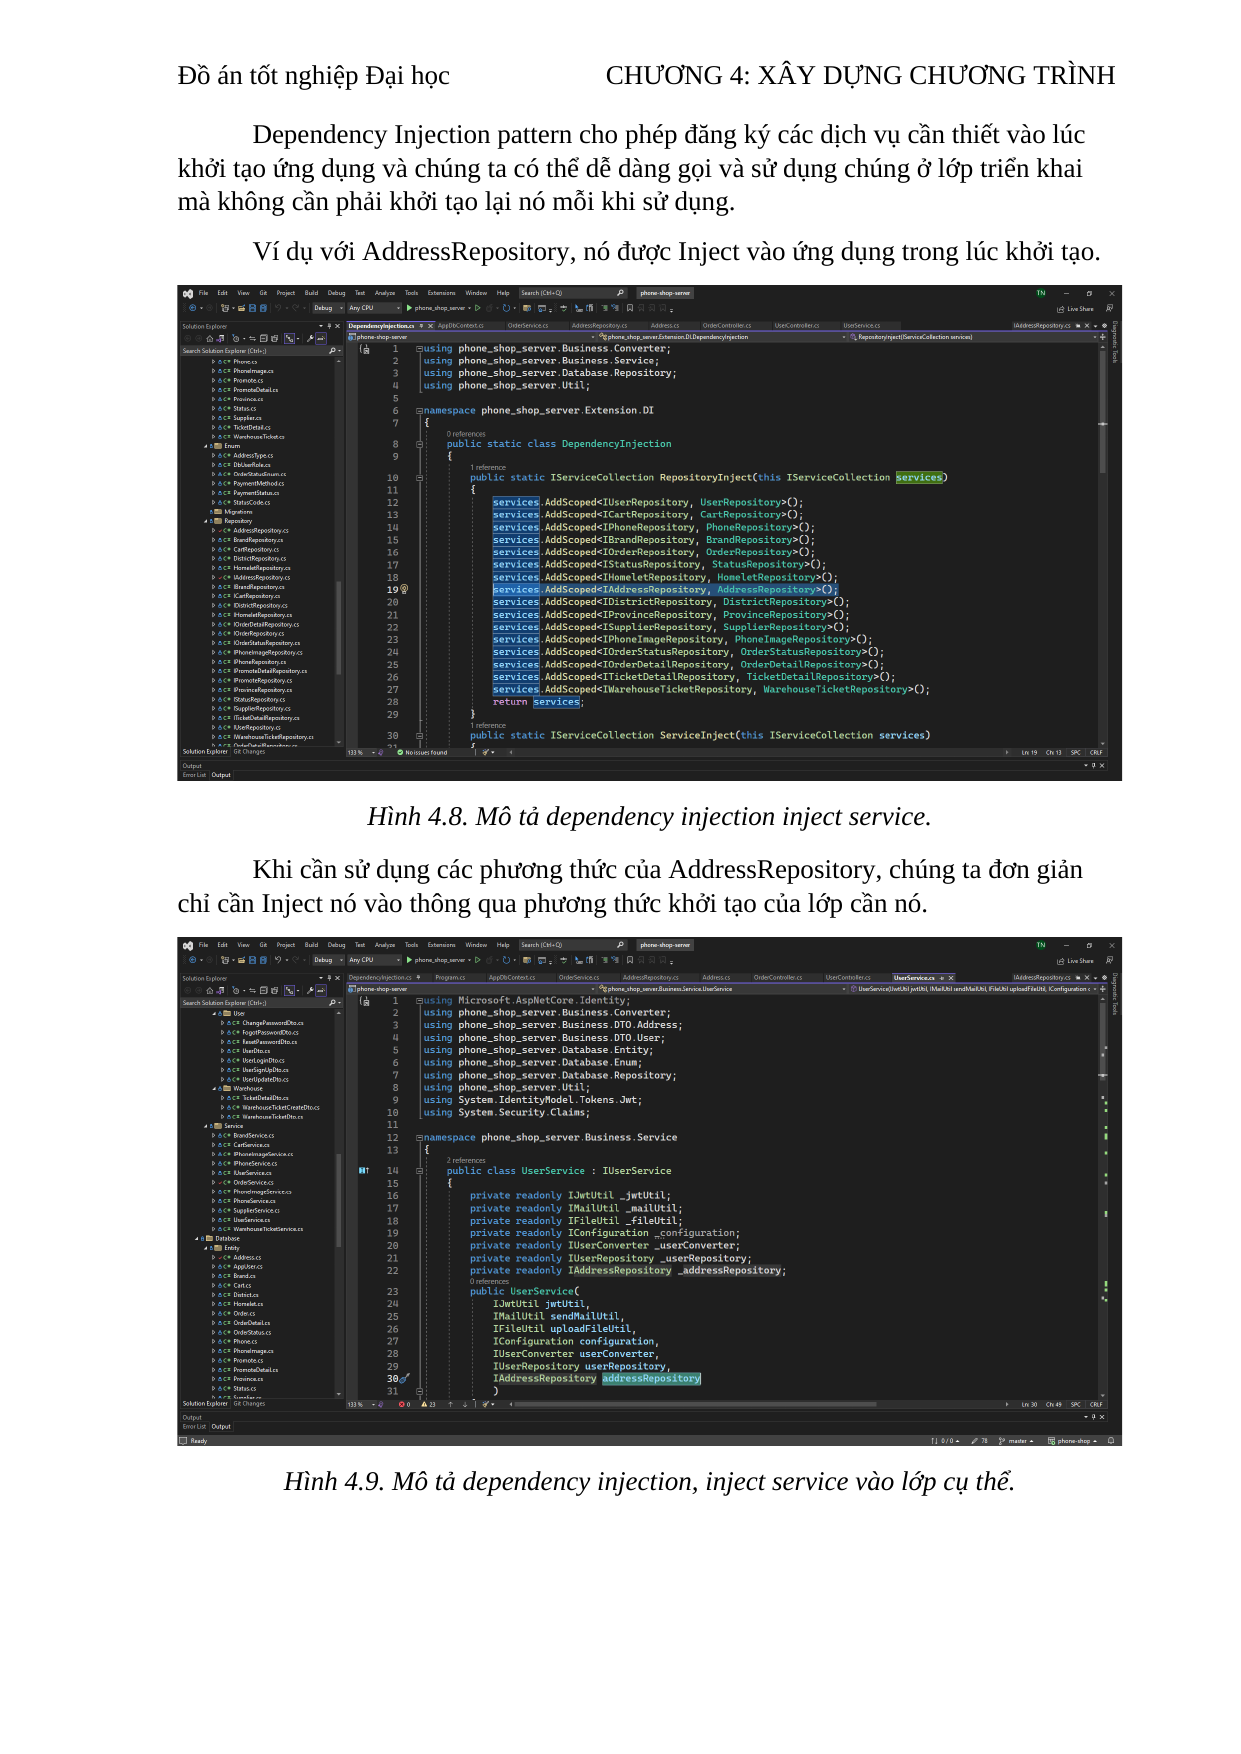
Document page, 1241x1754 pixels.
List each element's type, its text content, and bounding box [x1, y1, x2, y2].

picture [177, 937, 1123, 1446]
text Ví dụ với AddressRepository, nó được Inject vào ứng dụng trong lúc khởi tạo. [177, 235, 1122, 267]
text Khi cần sử dụng các phương thức của AddressRepository, chúng ta đơn giản chỉ cần Inject nó vào thông qua phương thức khởi tạo của lớp cần nó. [177, 854, 1122, 918]
text Dependency Injection pattern cho phép đăng ký các dịch vụ cần thiết vào lúc khởi tạo ứng dụng và chúng ta có thể dễ dàng gọi và sử dụng chúng ở lớp triển khai mà không cần phải khởi tạo lại nó mỗi khi sử dụng. [177, 118, 1122, 216]
picture [177, 285, 1123, 781]
